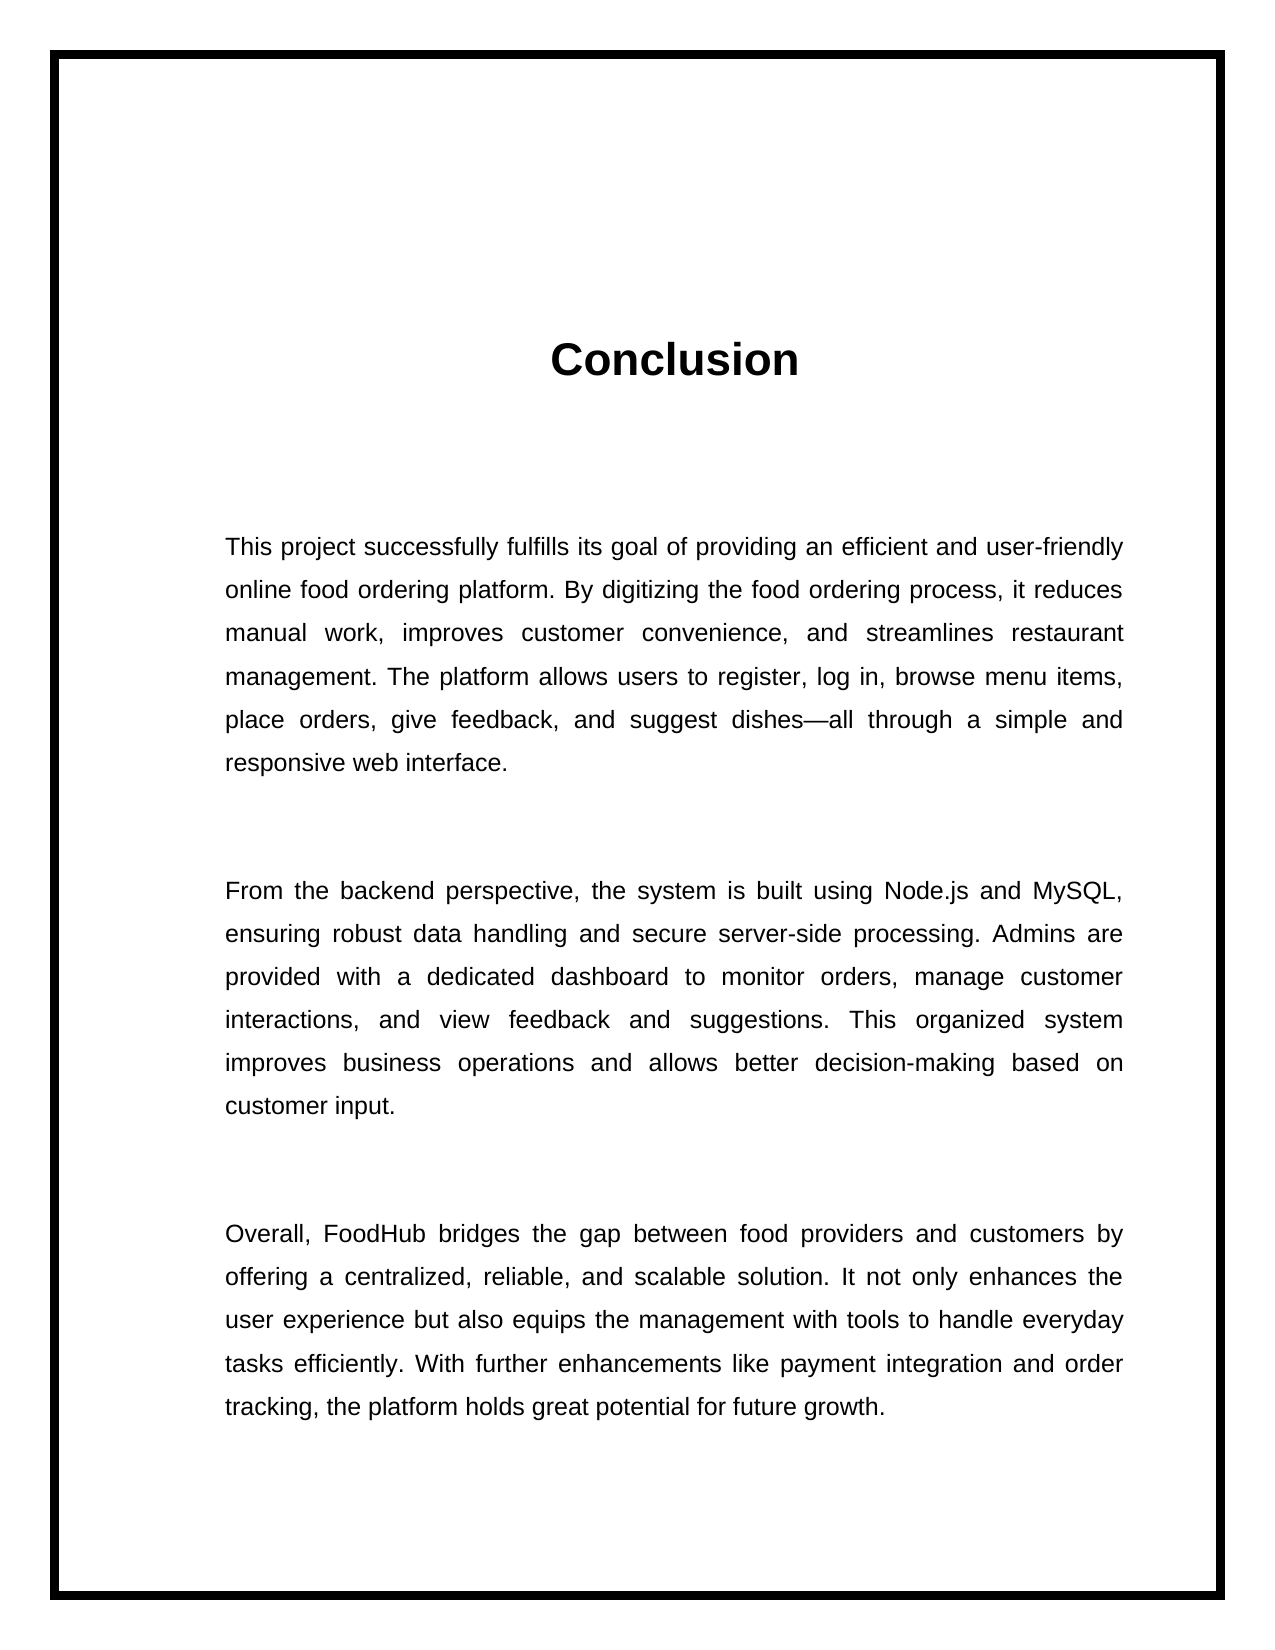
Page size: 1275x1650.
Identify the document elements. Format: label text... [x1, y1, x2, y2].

text From the backend perspective, the system is built using Node.js and MySQL, ensuring robust data handling and secure server-side processing. Admins are provided with a dedicated dashboard to monitor orders, manage customer interactions, and view feedback and suggestions. This organized system improves business operations and allows better decision-making based on customer input. [225, 876, 1125, 1120]
text Overall, FoodHub bridges the gap between food providers and customers by offering a centralized, reliable, and scalable solution. It not only enhances the user experience but also equips the management with tools to handle everyday tasks efficiently. With further enhancements like payment integration and order tracking, the platform holds great potential for future growth. [225, 1219, 1125, 1420]
text Conclusion [225, 332, 1125, 385]
text This project successfully fulfills its goal of providing an efficient and user-friendly online food ordering platform. By digitizing the food ordering process, it reduces manual work, improves customer convenience, and streamlines restaurant management. The platform allows users to register, log in, browse menu items, place orders, give feedback, and suggest dishes—all through a simple and responsive web interface. [225, 532, 1125, 776]
